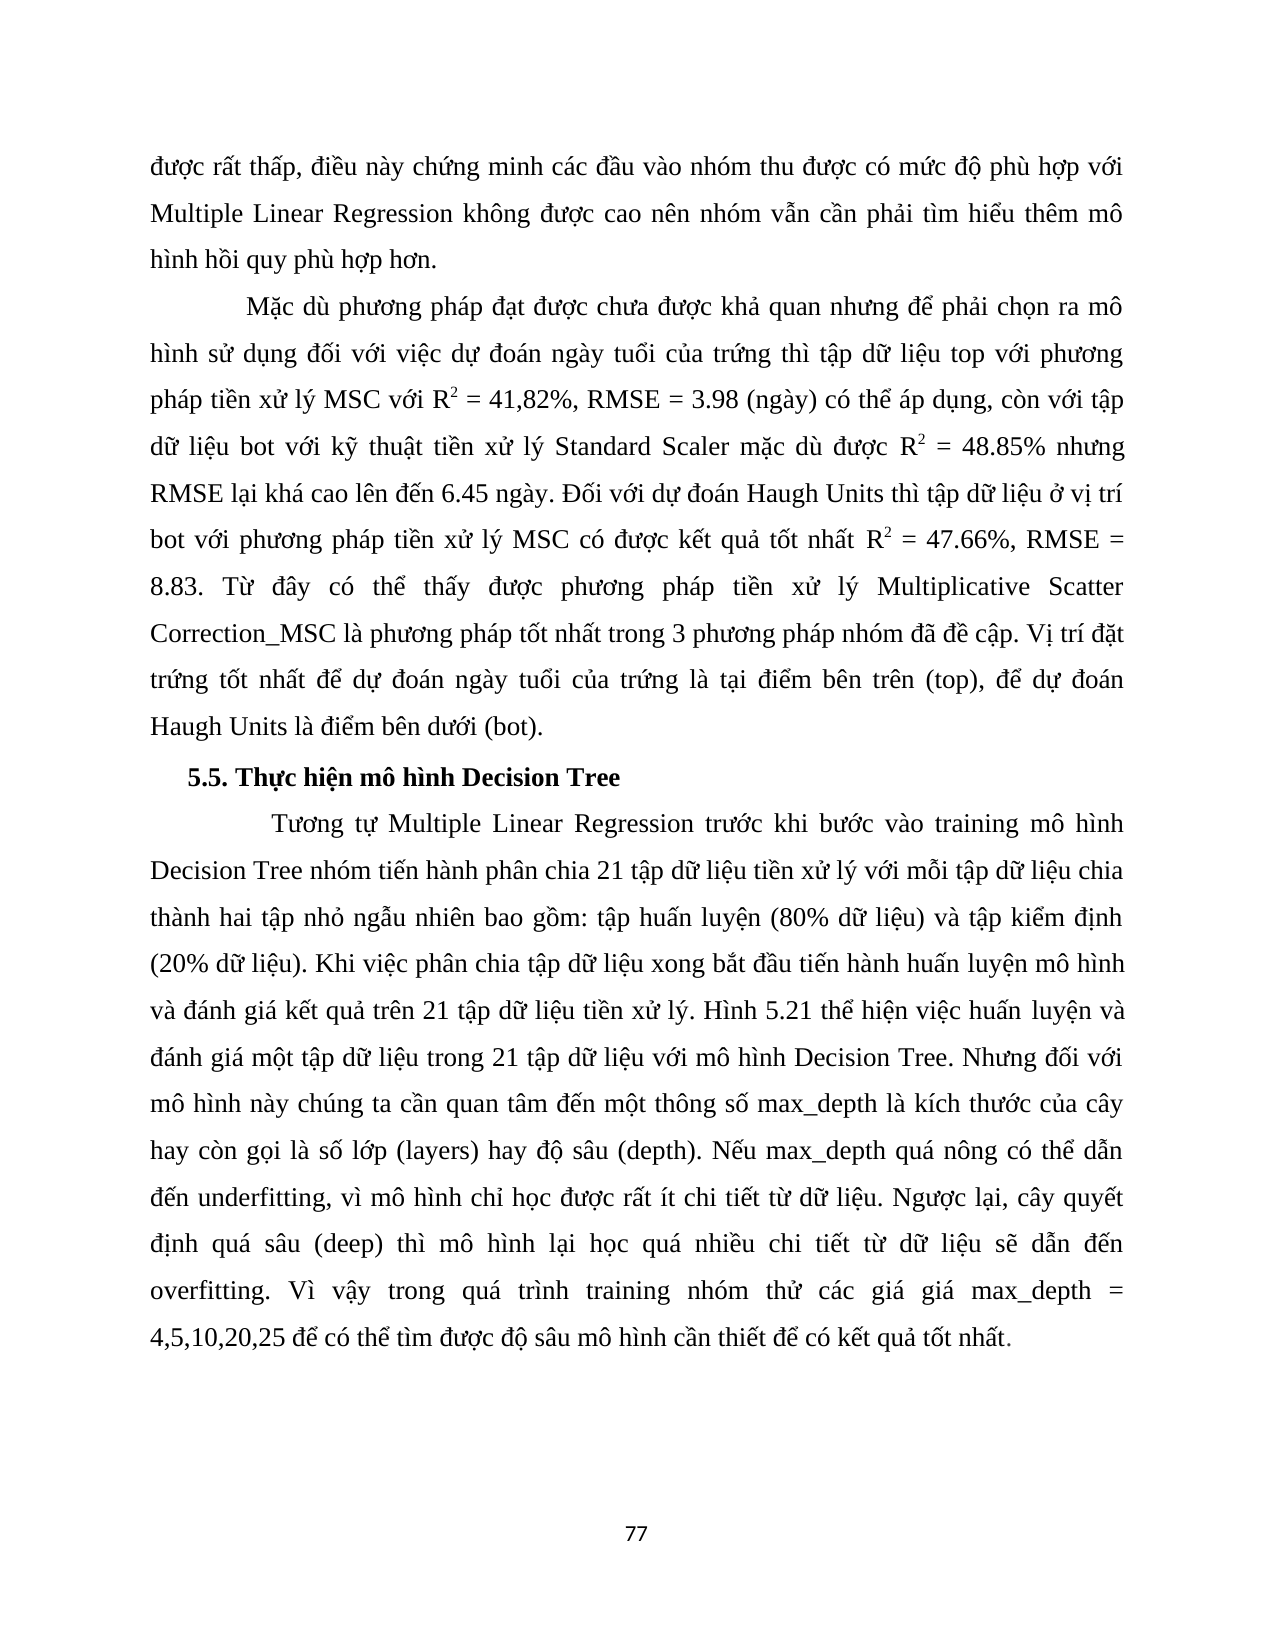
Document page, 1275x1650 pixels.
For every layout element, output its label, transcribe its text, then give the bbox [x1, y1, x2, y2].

text Mặc dù phương pháp đạt được chưa được khả quan nhưng để phải chọn ra mô hình sử dụng đối với việc dự đoán ngày tuổi của trứng thì tập dữ liệu top với phương pháp tiền xử lý MSC với R2 = 41,82%, RMSE = 3.98 (ngày) có thể áp dụng, còn với tập dữ liệu bot với kỹ thuật tiền xử lý Standard Scaler mặc dù được R2 = 48.85% nhưng RMSE lại khá cao lên đến 6.45 ngày. Đối với dự đoán Haugh Units thì tập dữ liệu ở vị trí bot với phương pháp tiền xử lý MSC có được kết quả tốt nhất R2 = 47.66%, RMSE = 8.83. Từ đây có thể thấy được phương pháp tiền xử lý Multiplicative Scatter Correction_MSC là phương pháp tốt nhất trong 3 phương pháp nhóm đã đề cập. Vị trí đặt trứng tốt nhất để dự đoán ngày tuổi của trứng là tại điểm bên trên (top), để dự đoán Haugh Units là điểm bên dưới (bot). [150, 290, 1125, 741]
subtitle Thực hiện mô hình Decision Tree [187, 761, 1125, 792]
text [150, 150, 1125, 274]
text Tương tự Multiple Linear Regression trước khi bước vào training mô hình Decision Tree nhóm tiến hành phân chia 21 tập dữ liệu tiền xử lý với mỗi tập dữ liệu chia thành hai tập nhỏ ngẫu nhiên bao gồm: tập huấn luyện (80% dữ liệu) và tập kiểm định (20% dữ liệu). Khi việc phân chia tập dữ liệu xong bắt đầu tiến hành huấn luyện mô hình và đánh giá kết quả trên 21 tập dữ liệu tiền xử lý. Hình 5.21 thể hiện việc huấn luyện và đánh giá một tập dữ liệu trong 21 tập dữ liệu với mô hình Decision Tree. Nhưng đối với mô hình này chúng ta cần quan tâm đến một thông số max_depth là kích thước của cây hay còn gọi là số lớp (layers) hay độ sâu (depth). Nếu max_depth quá nông có thể dẫn đến underfitting, vì mô hình chỉ học được rất ít chi tiết từ dữ liệu. Ngược lại, cây quyết định quá sâu (deep) thì mô hình lại học quá nhiều chi tiết từ dữ liệu sẽ dẫn đến overfitting. Vì vậy trong quá trình training nhóm thử các giá giá max_depth = 4,5,10,20,25 để có thể tìm được độ sâu mô hình cần thiết để có kết quả tốt nhất. [150, 807, 1125, 1352]
